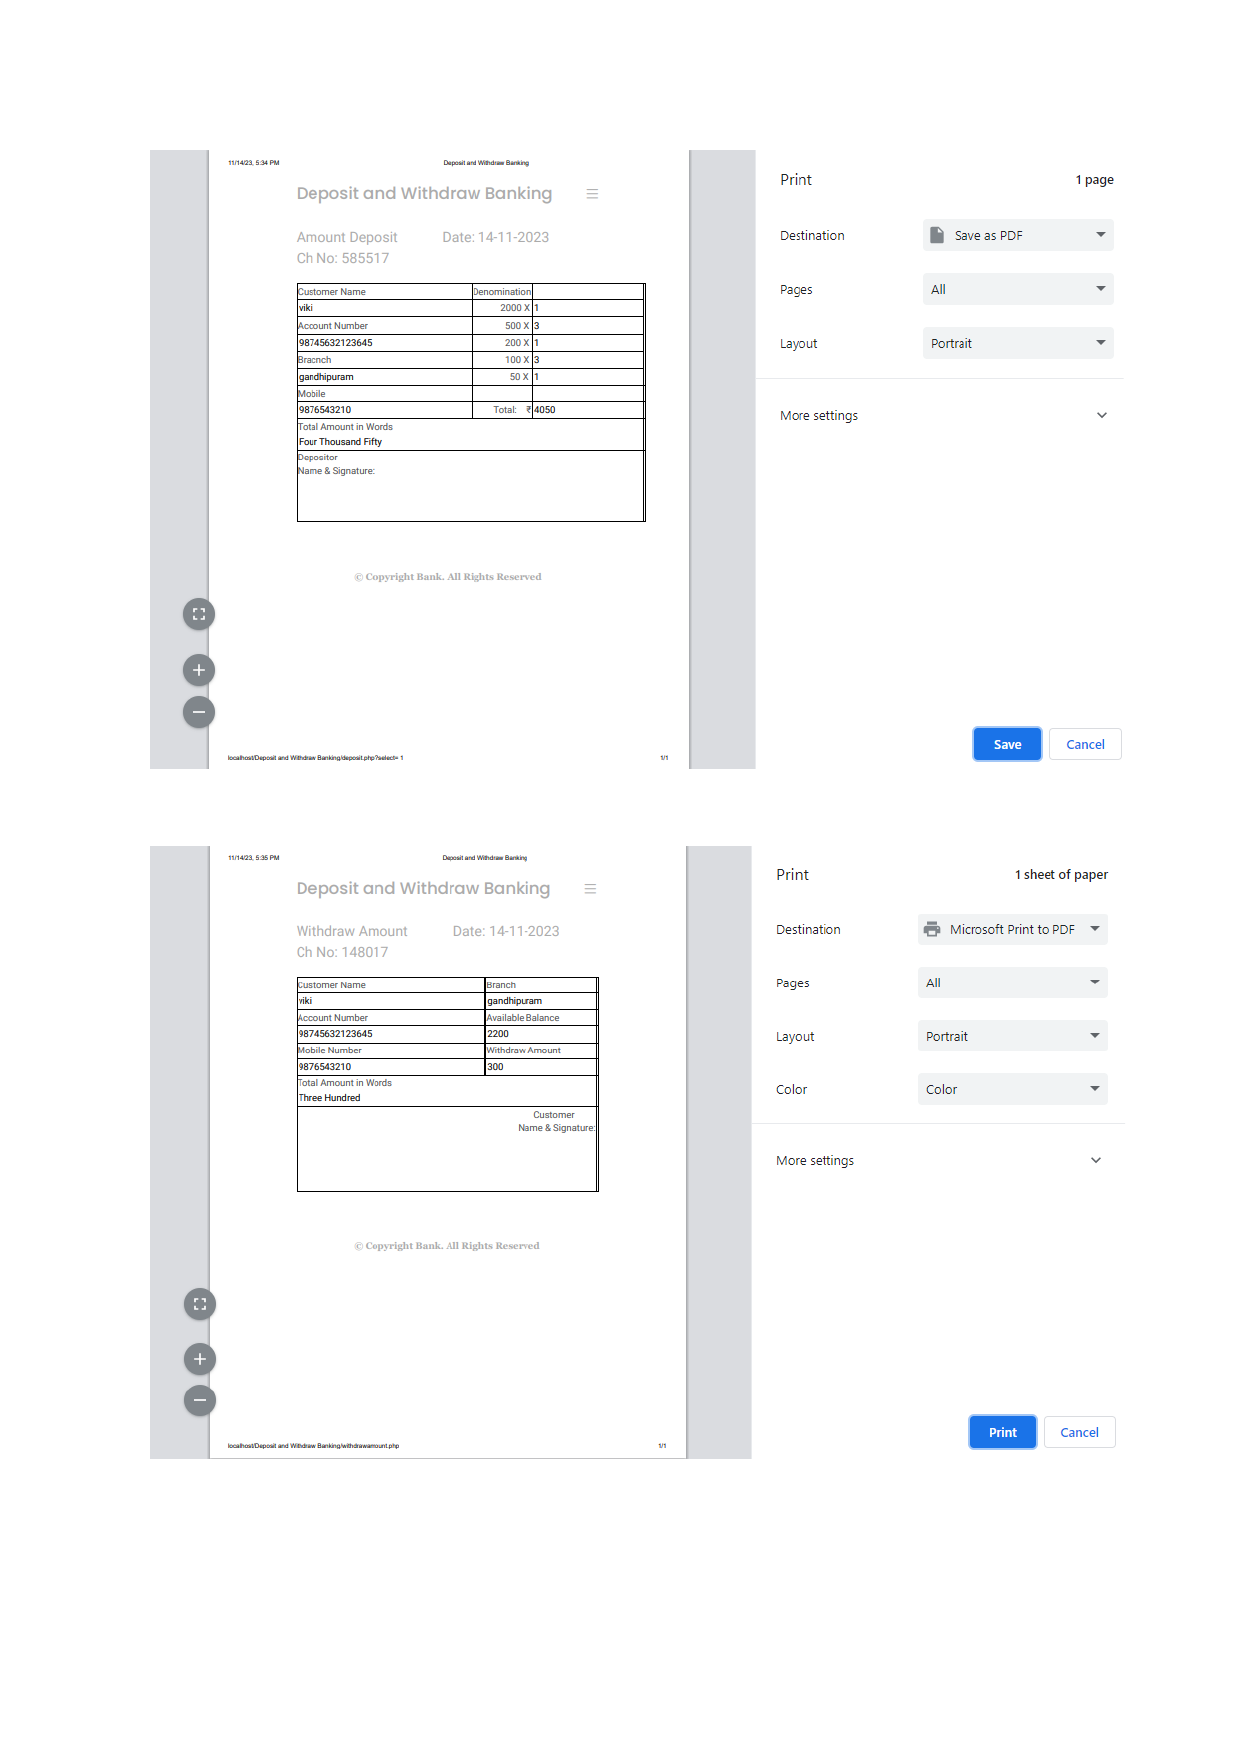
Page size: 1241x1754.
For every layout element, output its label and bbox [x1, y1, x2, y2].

picture [150, 150, 1124, 769]
picture [150, 846, 1125, 1459]
